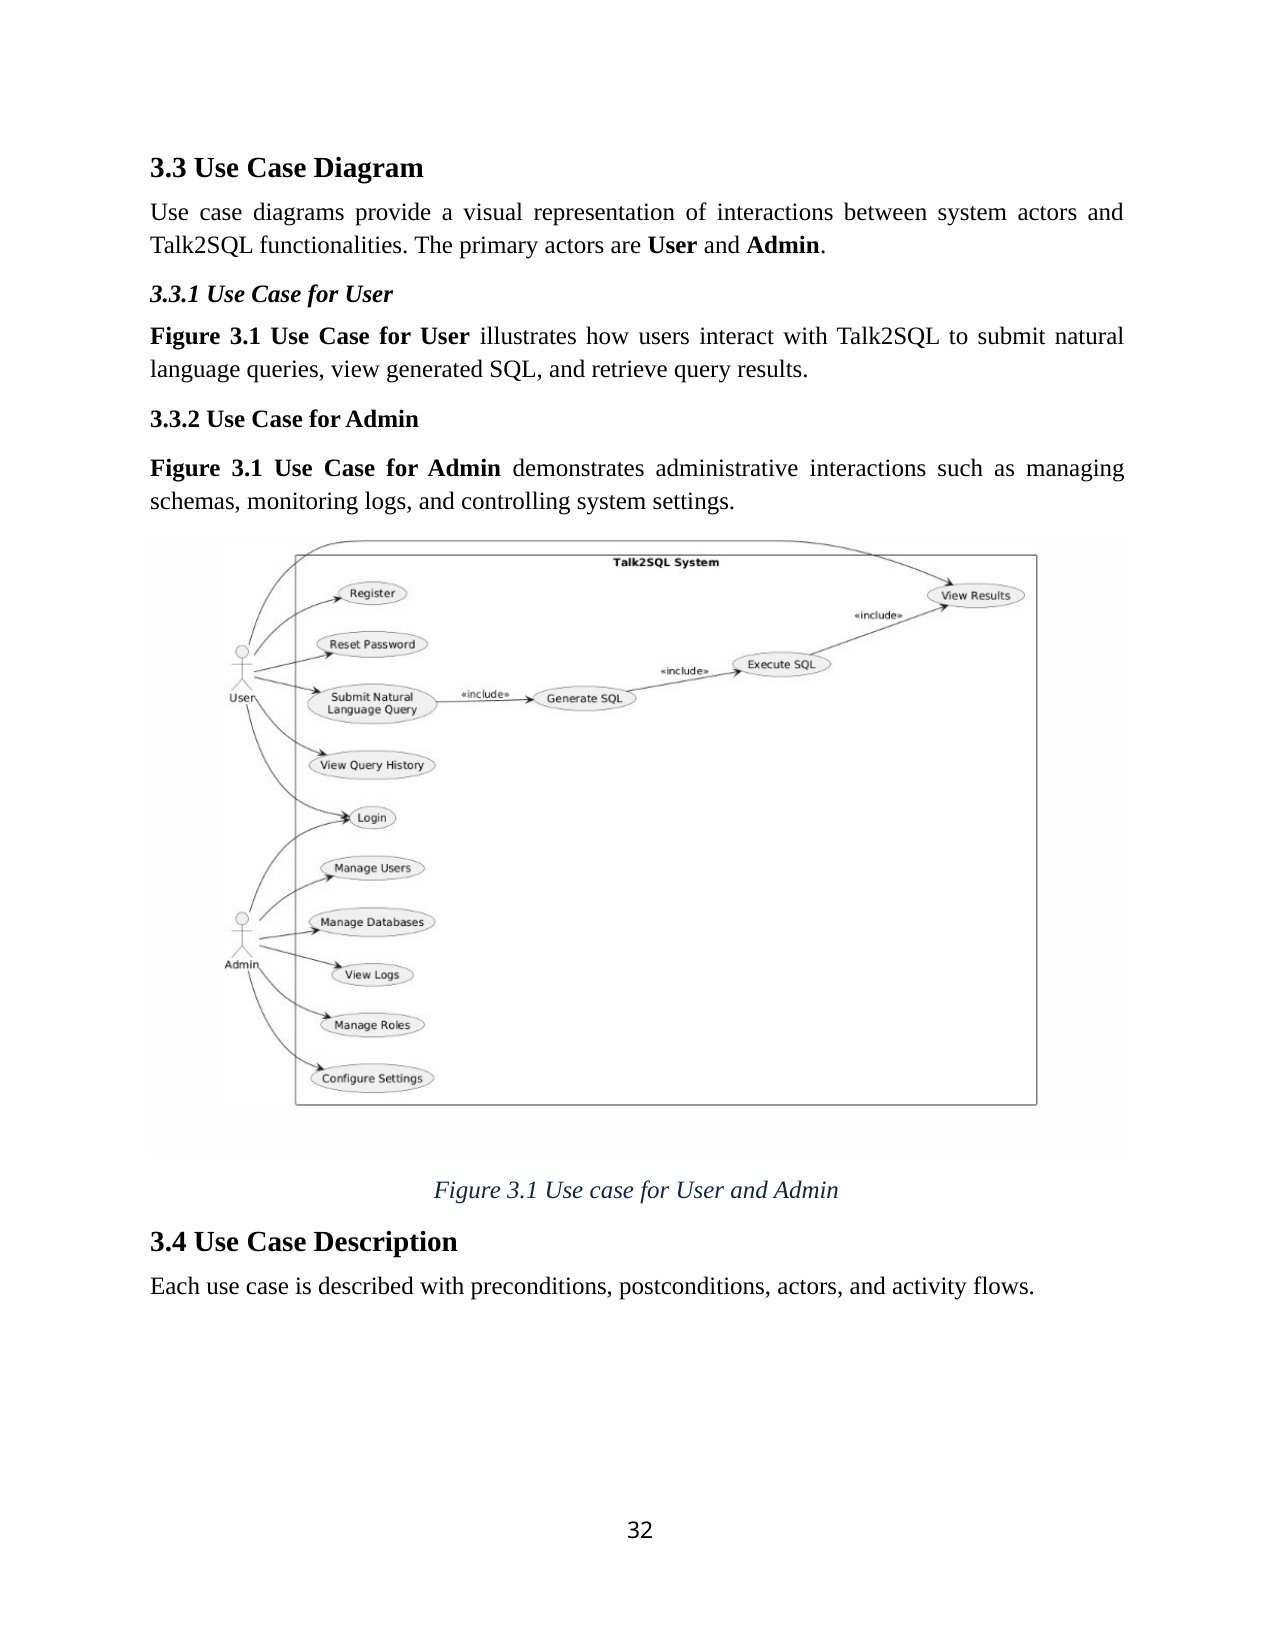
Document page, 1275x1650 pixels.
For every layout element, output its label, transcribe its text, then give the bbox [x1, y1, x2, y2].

text Use case diagrams provide a visual representation of interactions between system actors and Talk2SQL functionalities. The primary actors are User and Admin. [150, 197, 1125, 259]
text Each use case is described with preconditions, postconditions, actors, and activity flows. [150, 1271, 1125, 1300]
text Figure 3.1 Use Case for Admin demonstrates administrative interactions such as managing schemas, monitoring logs, and controlling system settings. [150, 453, 1125, 515]
text Figure 3.1 Use case for User and Admin [150, 1175, 1125, 1203]
text 3.3.2 Use Case for Admin [150, 404, 1125, 432]
subtitle 3.3 Use Case Diagram [150, 150, 1125, 183]
subtitle 3.4 Use Case Description [150, 1224, 1125, 1258]
subtitle 3.3.1 Use Case for User [150, 279, 1125, 308]
picture [150, 536, 1125, 1154]
text Figure 3.1 Use Case for User illustrates how users interact with Talk2SQL to submit natural language queries, view generated SQL, and retrieve query results. [150, 321, 1125, 383]
